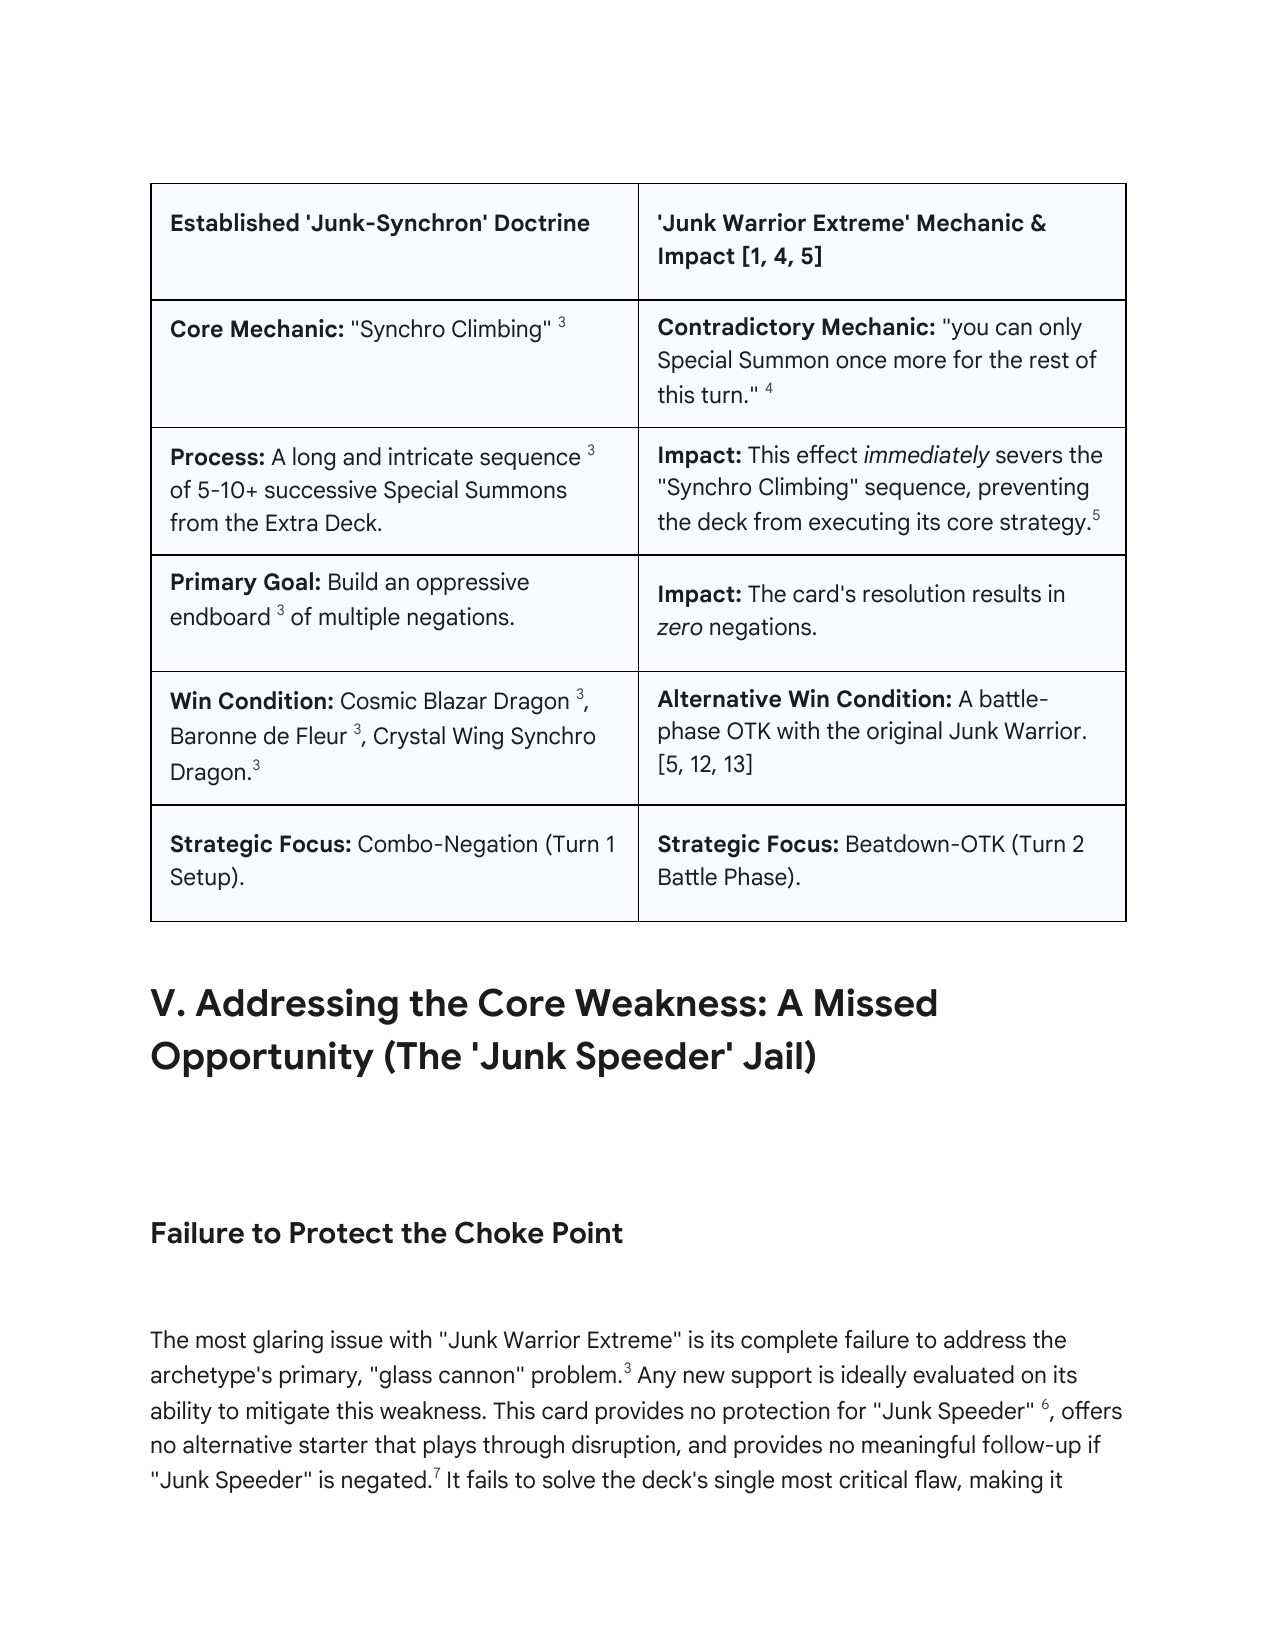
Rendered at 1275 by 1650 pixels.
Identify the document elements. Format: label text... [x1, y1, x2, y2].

table_cell Alternative Win Condition: A battle-phase OTK with the original Junk Warrior.[5, 12, 13] [639, 672, 1125, 804]
table_cell Strategic Focus: Combo-Negation (Turn 1 Setup). [152, 806, 638, 921]
table_header Established 'Junk-Synchron' Doctrine [152, 184, 638, 299]
table_header 'Junk Warrior Extreme' Mechanic & Impact [1, 4, 5] [639, 184, 1125, 299]
table_cell Contradictory Mechanic: "you can only Special Summon once more for the rest of this turn." 4 [639, 301, 1125, 427]
table_cell Impact: The card's resolution results in zero negations. [639, 556, 1125, 671]
subtitle V. Addressing the Core Weakness: A Missed Opportunity (The 'Junk Speeder' Jail) [150, 980, 1125, 1080]
table_cell Impact: This effect immediately severs the "Synchro Climbing" sequence, preventing the deck from executing its core strategy.5 [639, 428, 1125, 554]
table_cell Primary Goal: Build an oppressive endboard 3 of multiple negations. [152, 556, 638, 671]
table_cell Core Mechanic: "Synchro Climbing" 3 [152, 301, 638, 427]
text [150, 1327, 1125, 1495]
subtitle Failure to Protect the Choke Point [150, 1215, 1125, 1251]
table_cell Strategic Focus: Beatdown-OTK (Turn 2 Battle Phase). [639, 806, 1125, 921]
table_cell Process: A long and intricate sequence 3 of 5-10+ successive Special Summons from the Extra Deck. [152, 428, 638, 554]
table_cell Win Condition: Cosmic Blazar Dragon 3, Baronne de Fleur 3, Crystal Wing Synchro Dragon.3 [152, 672, 638, 804]
